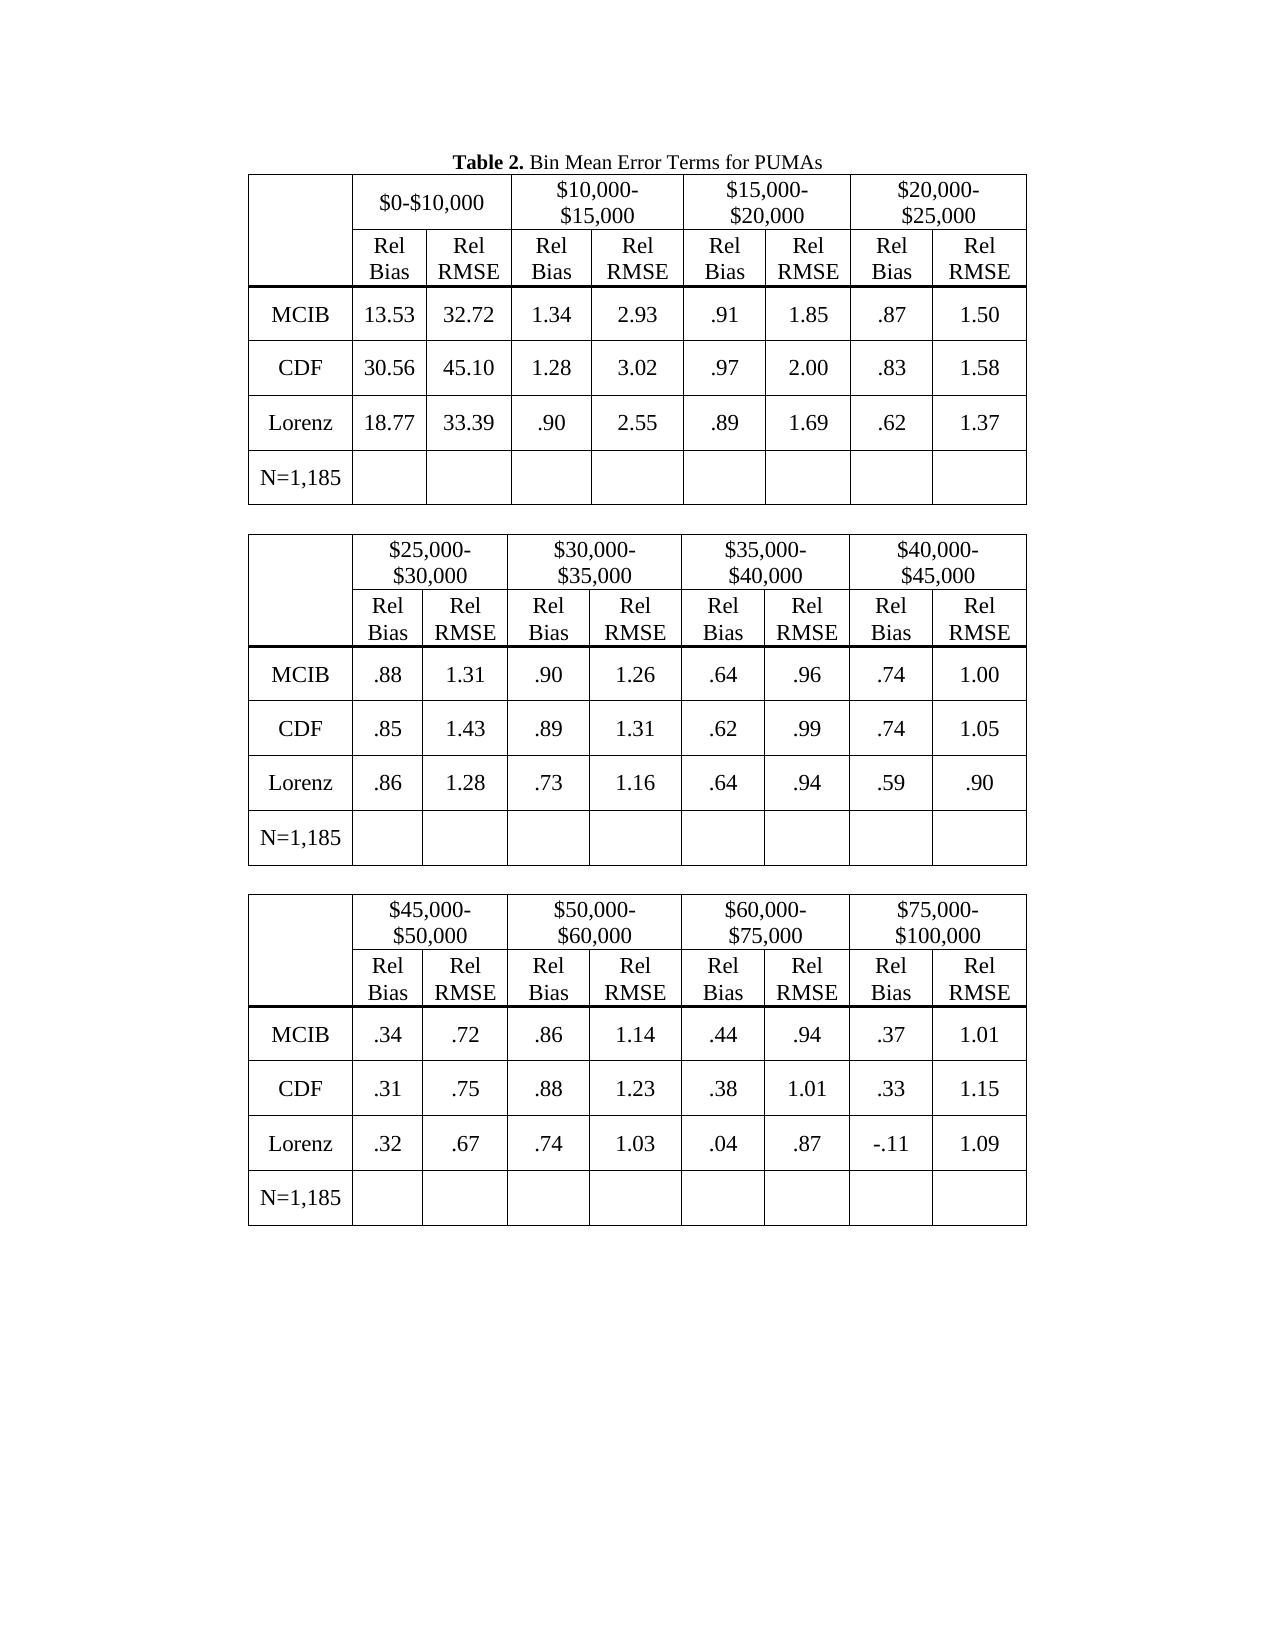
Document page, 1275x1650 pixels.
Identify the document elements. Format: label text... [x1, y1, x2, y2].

table_cell MCIB [249, 648, 352, 700]
table_cell [353, 1171, 422, 1224]
table_cell .89 [684, 396, 765, 449]
table_cell MCIB [249, 1008, 352, 1060]
table_cell Rel RMSE [933, 230, 1026, 285]
table_cell .73 [508, 756, 589, 809]
table_cell -.11 [850, 1116, 932, 1170]
table_cell 1.43 [423, 701, 507, 755]
table_cell 1.01 [933, 1008, 1026, 1060]
table_cell Rel RMSE [427, 230, 511, 285]
table_cell [765, 1171, 849, 1224]
table_cell 2.00 [766, 341, 850, 394]
table_cell 1.31 [423, 648, 507, 700]
table_cell .31 [353, 1061, 422, 1115]
table_cell .38 [682, 1061, 764, 1115]
table_header $45,000-$50,000 [353, 895, 507, 949]
table_cell CDF [249, 1061, 352, 1115]
table_cell .34 [353, 1008, 422, 1060]
table_cell .86 [353, 756, 422, 809]
table_cell [353, 811, 422, 864]
table_cell .67 [423, 1116, 507, 1170]
table_cell 32.72 [427, 288, 511, 340]
table_header $20,000-$25,000 [851, 175, 1026, 229]
table_cell [682, 1171, 764, 1224]
table_cell .88 [508, 1061, 589, 1115]
table_cell [353, 451, 426, 504]
table_cell MCIB [249, 288, 352, 340]
table_cell 1.26 [590, 648, 681, 700]
table_cell .74 [508, 1116, 589, 1170]
table_cell .88 [353, 648, 422, 700]
table_cell 1.28 [512, 341, 591, 394]
table_cell .87 [765, 1116, 849, 1170]
table_cell [423, 1171, 507, 1224]
table_header $0-$10,000 [353, 175, 511, 229]
table_cell 1.01 [765, 1061, 849, 1115]
table_cell .99 [765, 701, 849, 755]
table_cell [765, 811, 849, 864]
table_cell 1.50 [933, 288, 1026, 340]
table_cell .33 [850, 1061, 932, 1115]
table_cell 1.05 [933, 701, 1026, 755]
table_cell Rel Bias [353, 230, 426, 285]
table_cell [682, 811, 764, 864]
table_cell 1.85 [766, 288, 850, 340]
table_cell 1.37 [933, 396, 1026, 449]
table_cell [508, 1171, 589, 1224]
table_cell .85 [353, 701, 422, 755]
table_cell 1.23 [590, 1061, 681, 1115]
table_cell [590, 811, 681, 864]
table_cell .74 [850, 701, 932, 755]
table_header [249, 535, 352, 645]
table_cell 1.34 [512, 288, 591, 340]
table_cell 3.02 [592, 341, 683, 394]
table_cell N=1,185 [249, 1171, 352, 1224]
table_cell .37 [850, 1008, 932, 1060]
table_header [249, 895, 352, 1005]
table_cell 13.53 [353, 288, 426, 340]
table_cell .90 [933, 756, 1026, 809]
table_cell .64 [682, 756, 764, 809]
table_cell 1.28 [423, 756, 507, 809]
table_cell 33.39 [427, 396, 511, 449]
table_cell 45.10 [427, 341, 511, 394]
table_header $60,000-$75,000 [682, 895, 849, 949]
table_header $10,000-$15,000 [512, 175, 683, 229]
table_cell .83 [851, 341, 932, 394]
table_cell .74 [850, 648, 932, 700]
table_header $25,000-$30,000 [353, 535, 507, 589]
table_cell 18.77 [353, 396, 426, 449]
table_cell [427, 451, 511, 504]
table_cell .32 [353, 1116, 422, 1170]
table_cell [850, 811, 932, 864]
text Table 2. Bin Mean Error Terms for PUMAs [150, 150, 1125, 174]
table_cell CDF [249, 341, 352, 394]
table_cell 1.16 [590, 756, 681, 809]
table_cell .44 [682, 1008, 764, 1060]
table_cell CDF [249, 701, 352, 755]
table_cell .89 [508, 701, 589, 755]
table_cell 1.15 [933, 1061, 1026, 1115]
table_cell Rel Bias [353, 950, 422, 1005]
table_cell [590, 1171, 681, 1224]
table_cell .90 [512, 396, 591, 449]
table_cell .75 [423, 1061, 507, 1115]
table_cell .94 [765, 756, 849, 809]
table_cell Rel Bias [353, 590, 422, 645]
table_cell 1.58 [933, 341, 1026, 394]
table_header $50,000-$60,000 [508, 895, 681, 949]
table_cell Rel Bias [850, 590, 932, 645]
table_cell [684, 451, 765, 504]
table_cell 30.56 [353, 341, 426, 394]
table_cell Rel Bias [851, 230, 932, 285]
table_cell Rel Bias [512, 230, 591, 285]
table_cell .04 [682, 1116, 764, 1170]
table_cell [592, 451, 683, 504]
table_cell 1.69 [766, 396, 850, 449]
table_cell Rel Bias [682, 950, 764, 1005]
table_cell .91 [684, 288, 765, 340]
table_cell Rel RMSE [590, 950, 681, 1005]
table_cell .72 [423, 1008, 507, 1060]
table_header $40,000-$45,000 [850, 535, 1026, 589]
table_cell Rel RMSE [766, 230, 850, 285]
table_cell .90 [508, 648, 589, 700]
table_cell Rel RMSE [765, 590, 849, 645]
table_cell Lorenz [249, 396, 352, 449]
table_cell Rel RMSE [933, 590, 1026, 645]
table_cell .64 [682, 648, 764, 700]
table_cell Lorenz [249, 756, 352, 809]
table_cell 1.00 [933, 648, 1026, 700]
table_cell [851, 451, 932, 504]
table_cell 1.14 [590, 1008, 681, 1060]
table_cell Rel Bias [508, 590, 589, 645]
table_cell .62 [682, 701, 764, 755]
table_cell 1.31 [590, 701, 681, 755]
table_header $75,000-$100,000 [850, 895, 1026, 949]
table_cell .96 [765, 648, 849, 700]
table_cell [508, 811, 589, 864]
table_cell Rel RMSE [423, 950, 507, 1005]
table_cell 2.55 [592, 396, 683, 449]
table_cell Rel RMSE [423, 590, 507, 645]
table_cell N=1,185 [249, 811, 352, 864]
table_cell 1.09 [933, 1116, 1026, 1170]
table_cell .86 [508, 1008, 589, 1060]
table_cell [933, 1171, 1026, 1224]
table_cell .87 [851, 288, 932, 340]
table_header [249, 175, 352, 285]
table_cell [766, 451, 850, 504]
table_cell Rel RMSE [765, 950, 849, 1005]
table_cell Rel Bias [682, 590, 764, 645]
table_cell 1.03 [590, 1116, 681, 1170]
table_cell .59 [850, 756, 932, 809]
table_cell [933, 451, 1026, 504]
table_header $30,000-$35,000 [508, 535, 681, 589]
table_cell Rel Bias [684, 230, 765, 285]
table_cell Rel RMSE [592, 230, 683, 285]
table_header $35,000-$40,000 [682, 535, 849, 589]
table_cell [850, 1171, 932, 1224]
table_cell [423, 811, 507, 864]
table_cell Rel Bias [508, 950, 589, 1005]
table_cell [512, 451, 591, 504]
table_cell N=1,185 [249, 451, 352, 504]
table_cell .62 [851, 396, 932, 449]
table_cell .97 [684, 341, 765, 394]
table_cell [933, 811, 1026, 864]
table_header $15,000-$20,000 [684, 175, 850, 229]
table_cell Lorenz [249, 1116, 352, 1170]
table_cell .94 [765, 1008, 849, 1060]
table_cell Rel RMSE [933, 950, 1026, 1005]
table_cell Rel RMSE [590, 590, 681, 645]
table_cell 2.93 [592, 288, 683, 340]
table_cell Rel Bias [850, 950, 932, 1005]
